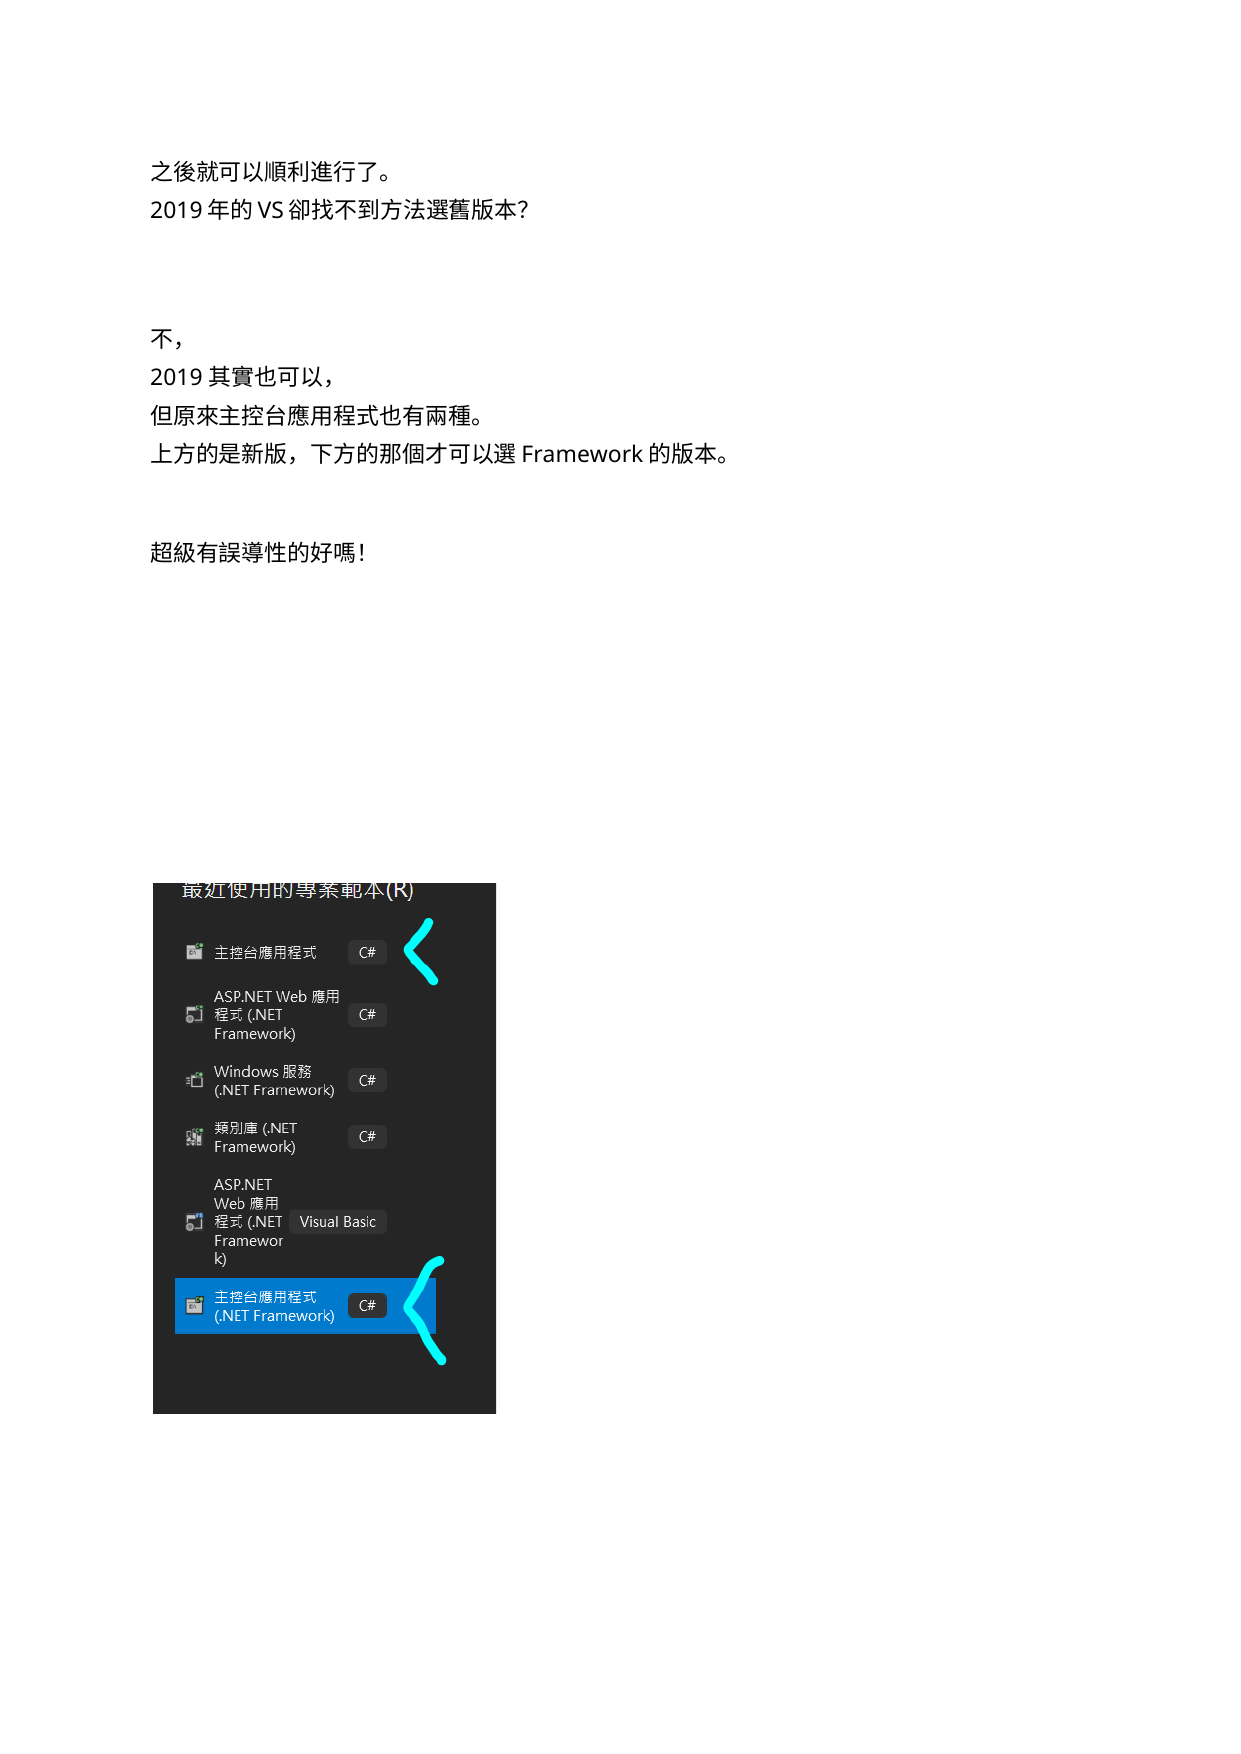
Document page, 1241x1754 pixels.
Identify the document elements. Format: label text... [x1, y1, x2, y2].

picture [153, 883, 497, 1414]
text 之後就可以順利進行了。 [150, 154, 1090, 187]
text 上方的是新版，下方的那個才可以選Framework的版本。 [150, 436, 1090, 469]
text 但原來主控台應用程式也有兩種。 [150, 397, 1090, 431]
text 超級有誤導性的好嗎！ [150, 534, 1090, 568]
text 不， [150, 321, 1090, 354]
text 2019年的VS卻找不到方法選舊版本？ [150, 192, 1090, 225]
text 2019 其實也可以， [150, 359, 1090, 392]
